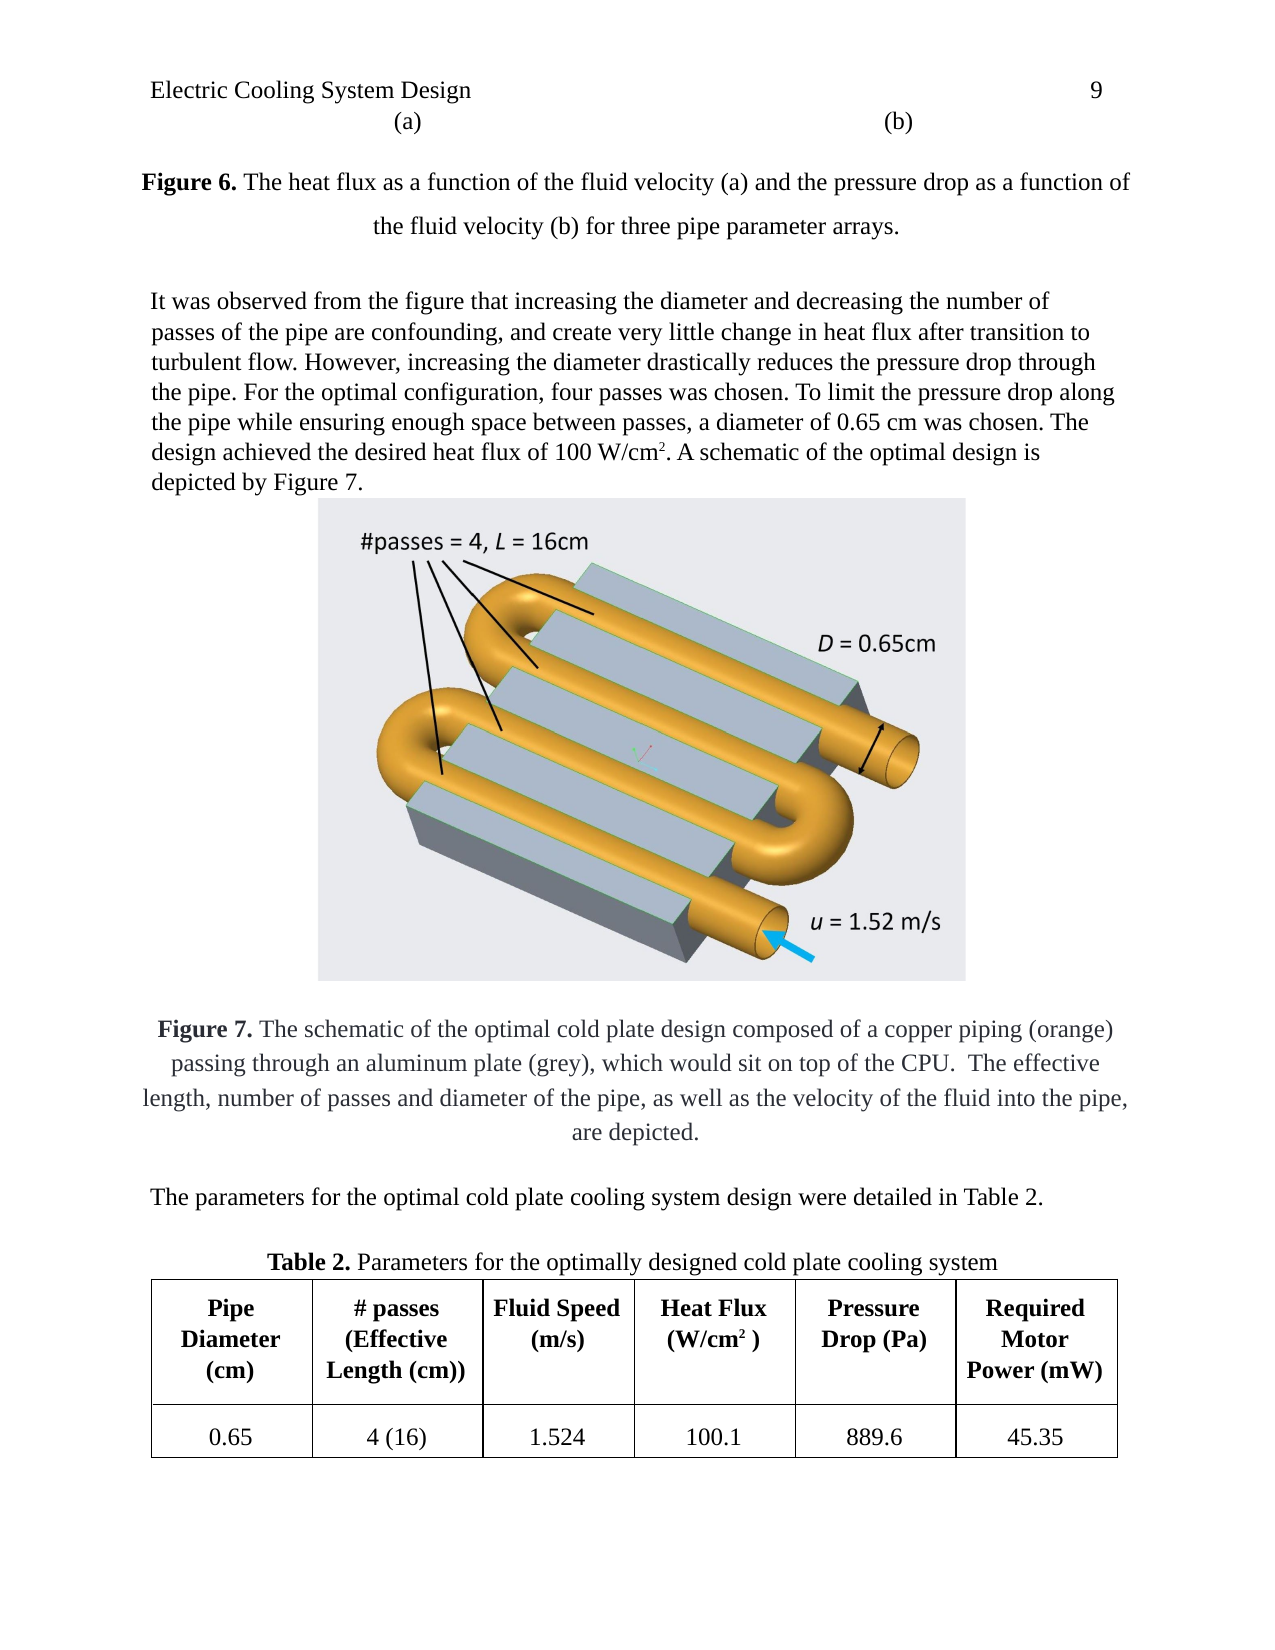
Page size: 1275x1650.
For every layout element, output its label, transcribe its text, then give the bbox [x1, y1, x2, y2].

table_cell 4 (16) [313, 1405, 482, 1457]
table_header Heat Flux (W/cm​2​ ) [635, 1280, 795, 1403]
text (a) (b) [150, 106, 1116, 135]
table_header Pressure Drop (Pa) [796, 1280, 955, 1403]
text It was observed from the figure that increasing the diameter and decreasing the number of passes of the pipe are confounding, and create very little change in heat flux after transition to turbulent flow. However, increasing the diameter drastically reduces the pressure drop through the pipe. For the optimal configuration, four passes was chosen. To limit the pressure drop along the pipe while ensuring enough space between passes, a diameter of 0.65 cm was chosen. The design achieved the desired heat flux of 100 W/cm​2​. A schematic of the optimal design is depicted by Figure 7. [150, 286, 1116, 496]
table_header Pipe Diameter (cm) [152, 1280, 312, 1403]
text The parameters for the optimal cold plate cooling system design were detailed in Table 2. [150, 1182, 1116, 1211]
text Table 2. ​Parameters for the optimally designed cold plate cooling system [141, 1247, 1124, 1276]
picture [316, 497, 966, 981]
table_cell 0.65 [152, 1405, 312, 1457]
table_cell 100.1 [635, 1405, 795, 1457]
table_cell 45.35 [957, 1405, 1117, 1457]
text Figure 7. ​The schematic of the optimal cold plate design composed of a copper piping (orange) passing through an aluminum plate (grey), which would sit on top of the CPU. The effective length, number of passes and diameter of the pipe, as well as the velocity of the fluid into the pipe, are depicted. [142, 1014, 1128, 1146]
table_header Fluid Speed (m/s) [484, 1280, 634, 1403]
table_header Required Motor Power (mW) [957, 1280, 1117, 1403]
table_cell 1.524 [484, 1405, 634, 1457]
table_header # passes (Effective Length (cm)) [313, 1280, 482, 1403]
table_cell 889.6 [796, 1405, 955, 1457]
text Figure 6. ​The heat flux as a function of the fluid velocity (a) and the pressure drop as a function of the fluid velocity (b) for three pipe parameter arrays. [141, 167, 1130, 240]
